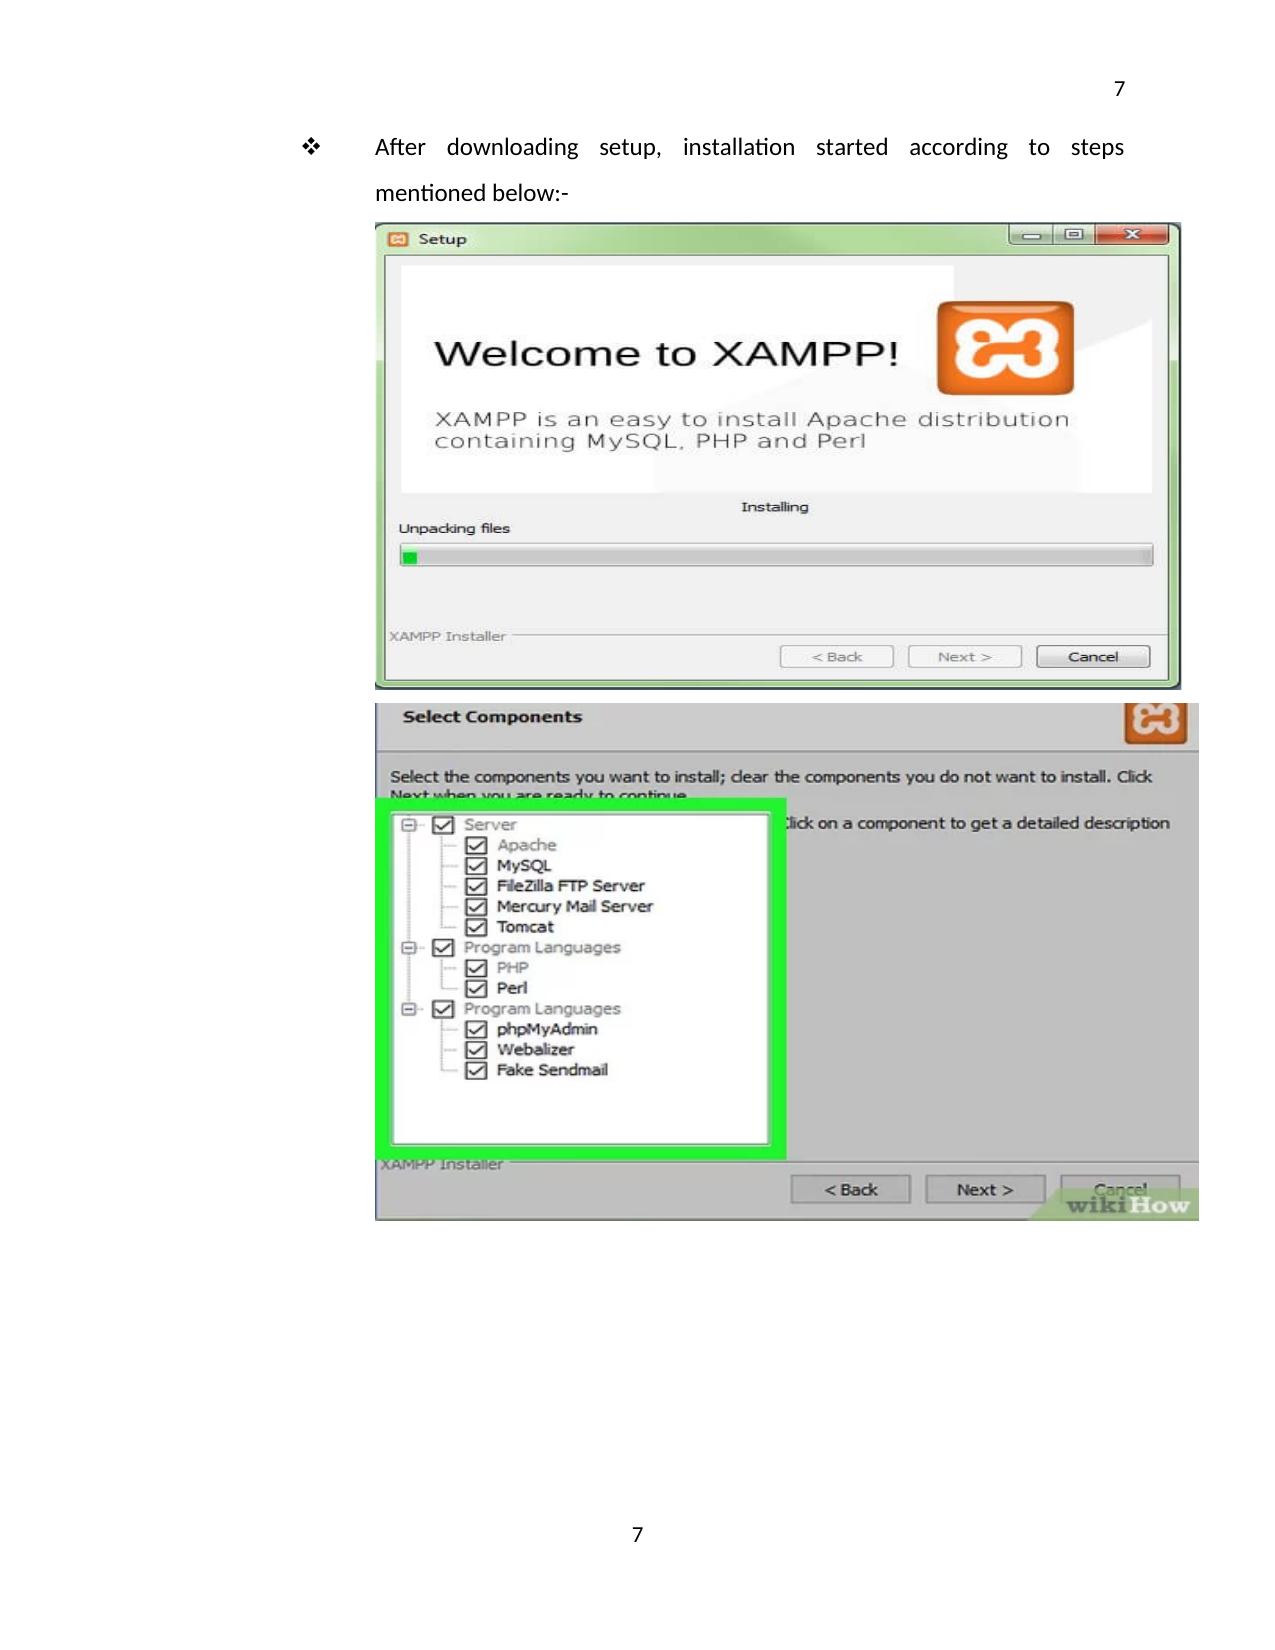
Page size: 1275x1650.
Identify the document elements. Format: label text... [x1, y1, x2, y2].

list After downloading setup, installation started according to steps mentioned below:- [300, 131, 1125, 207]
picture [375, 222, 1182, 690]
